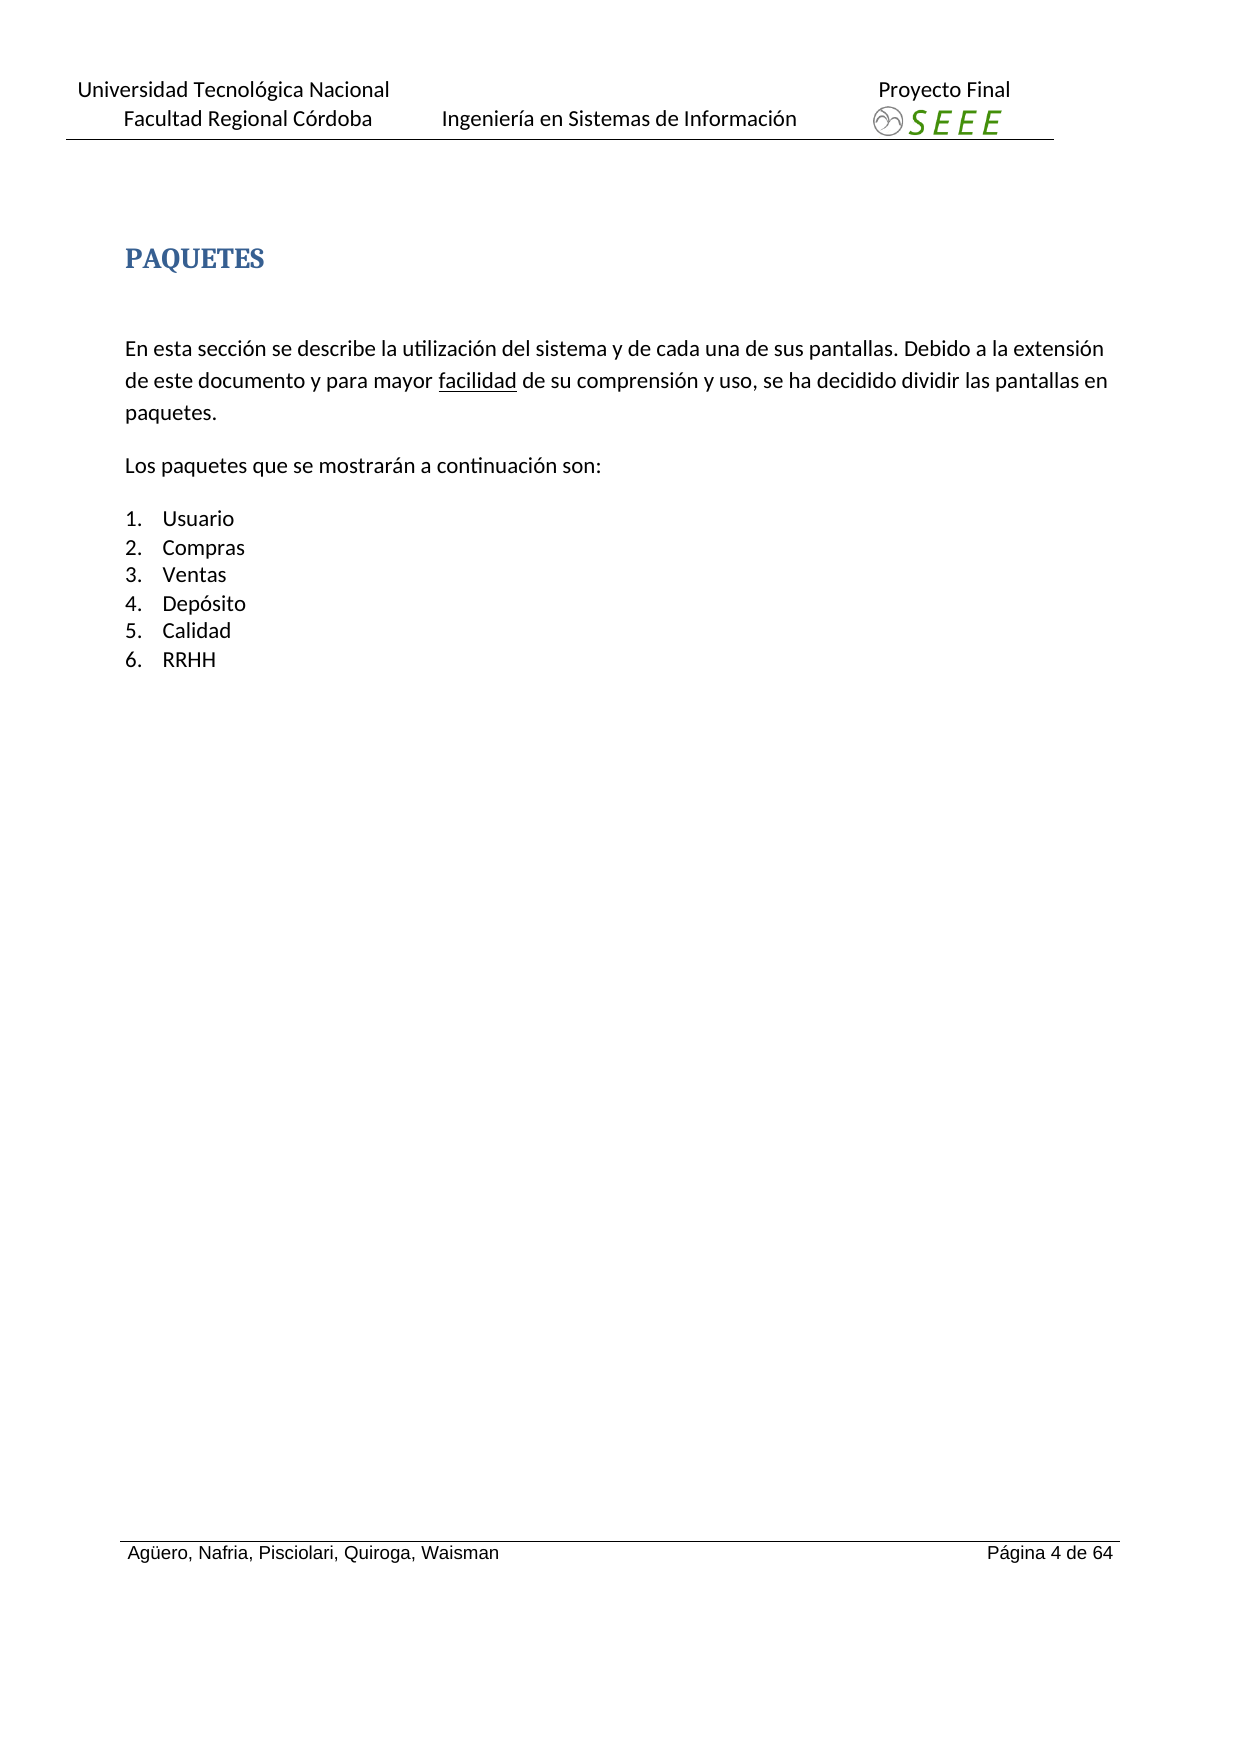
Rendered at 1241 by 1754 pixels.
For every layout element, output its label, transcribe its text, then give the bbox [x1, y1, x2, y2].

subtitle PAQUETES [125, 243, 1115, 276]
list RRHH [125, 645, 1115, 673]
text Los paquetes que se mostrarán a continuación son: [125, 452, 1115, 479]
list Compras [125, 533, 1115, 561]
list Ventas [125, 561, 1115, 589]
picture [873, 103, 1004, 139]
list Calidad [125, 617, 1115, 645]
text En esta sección se describe la utilización del sistema y de cada una de sus pantallas. Debido a la extensión de este documento y para mayor facilidad de su comprensión y uso, se ha decidido dividir las pantallas en paquetes. [125, 334, 1115, 427]
list Depósito [125, 589, 1115, 617]
list Usuario [125, 504, 1115, 533]
